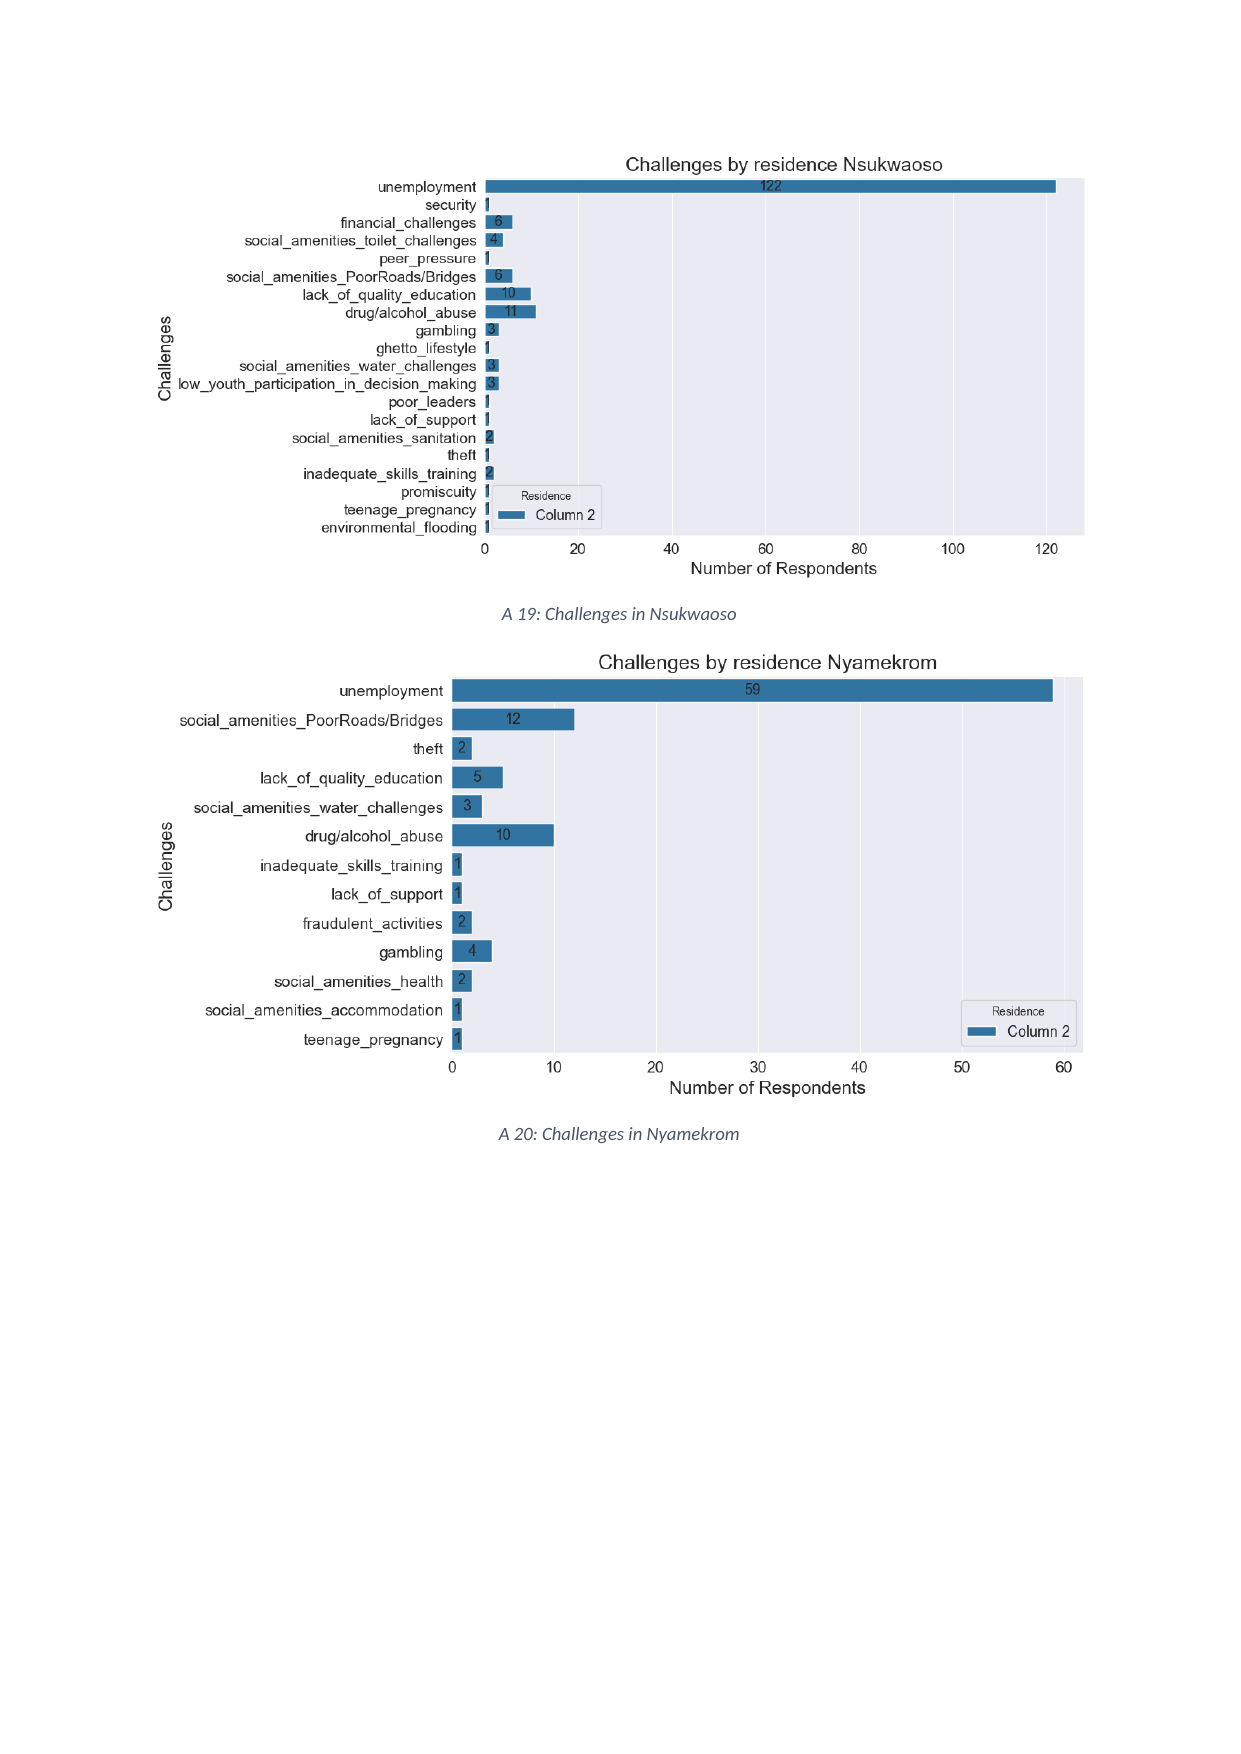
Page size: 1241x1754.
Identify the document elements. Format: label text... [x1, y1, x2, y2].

picture [150, 150, 1091, 584]
picture [150, 646, 1091, 1104]
